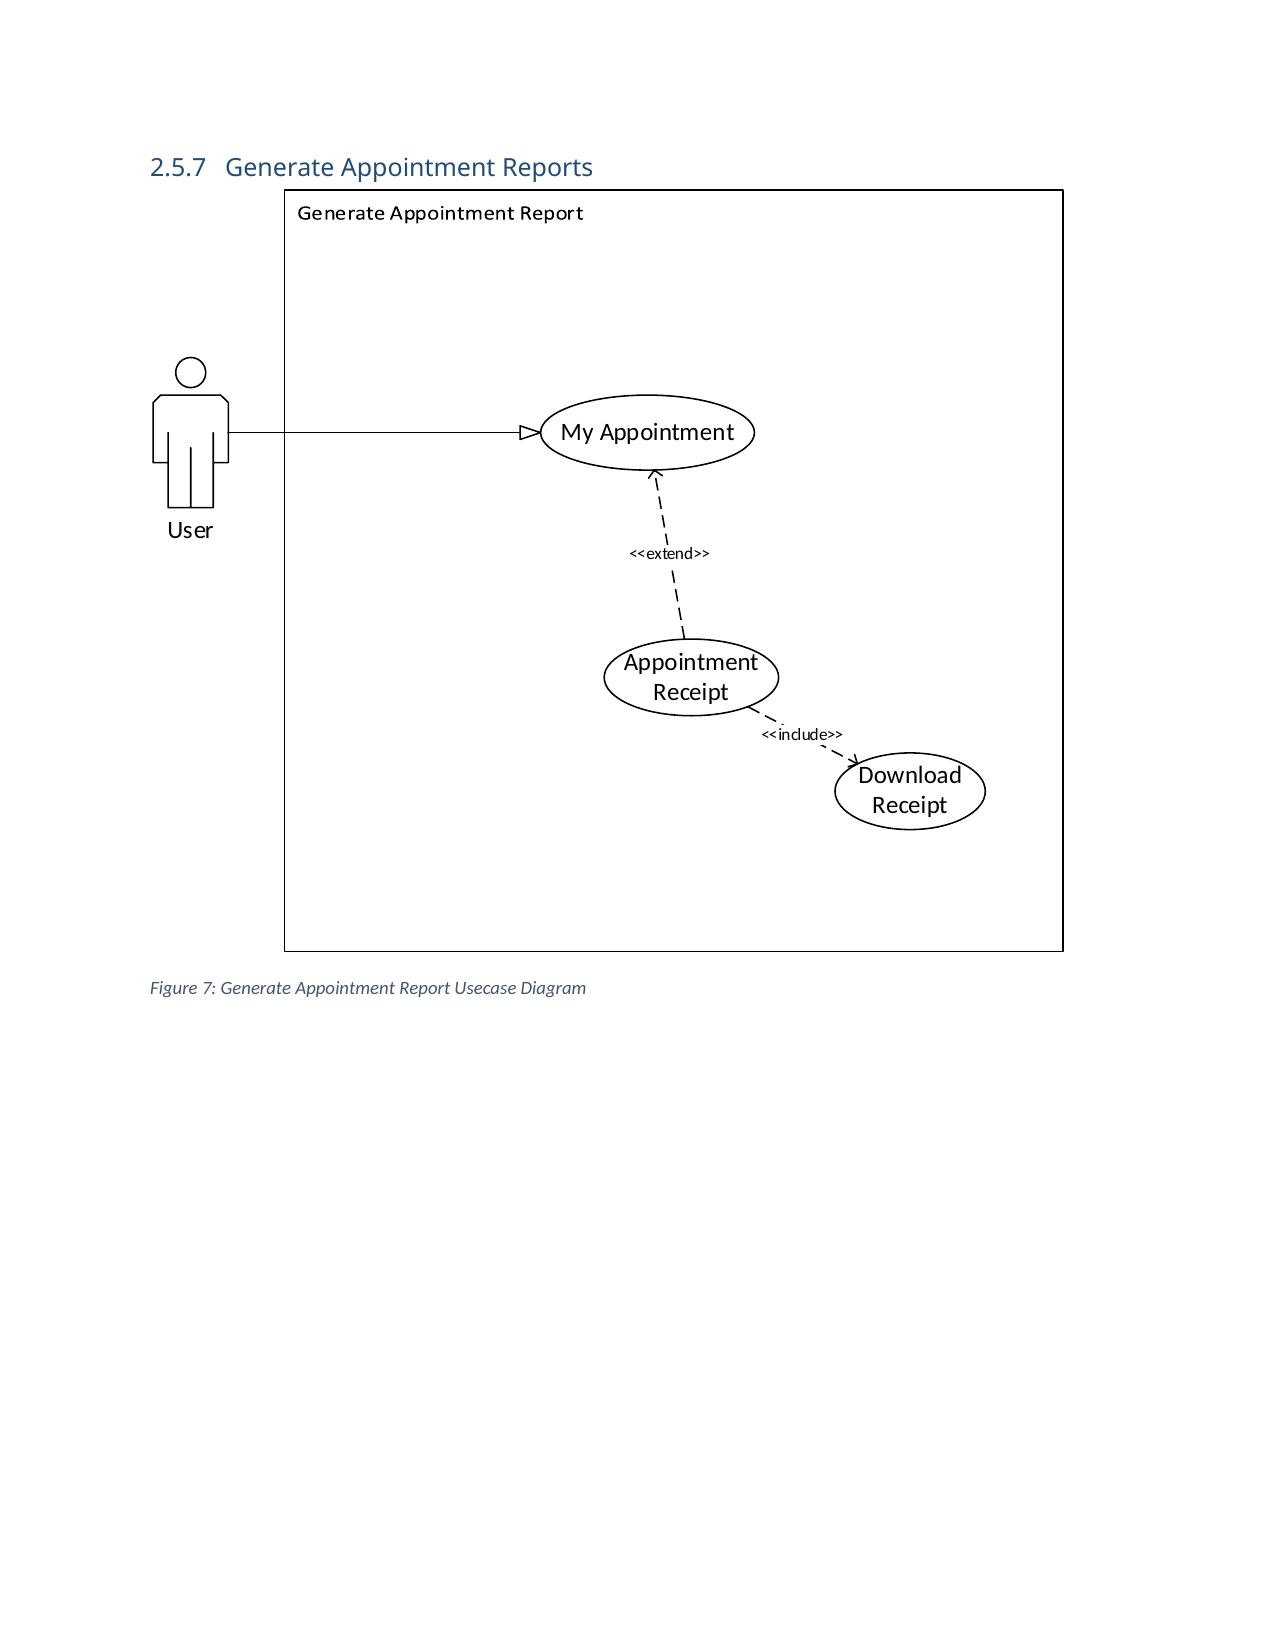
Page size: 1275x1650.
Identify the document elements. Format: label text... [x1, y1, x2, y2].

subtitle Generate Appointment Reports [150, 150, 1125, 184]
text Figure 7: Generate Appointment Report Usecase Diagram [150, 977, 1125, 999]
